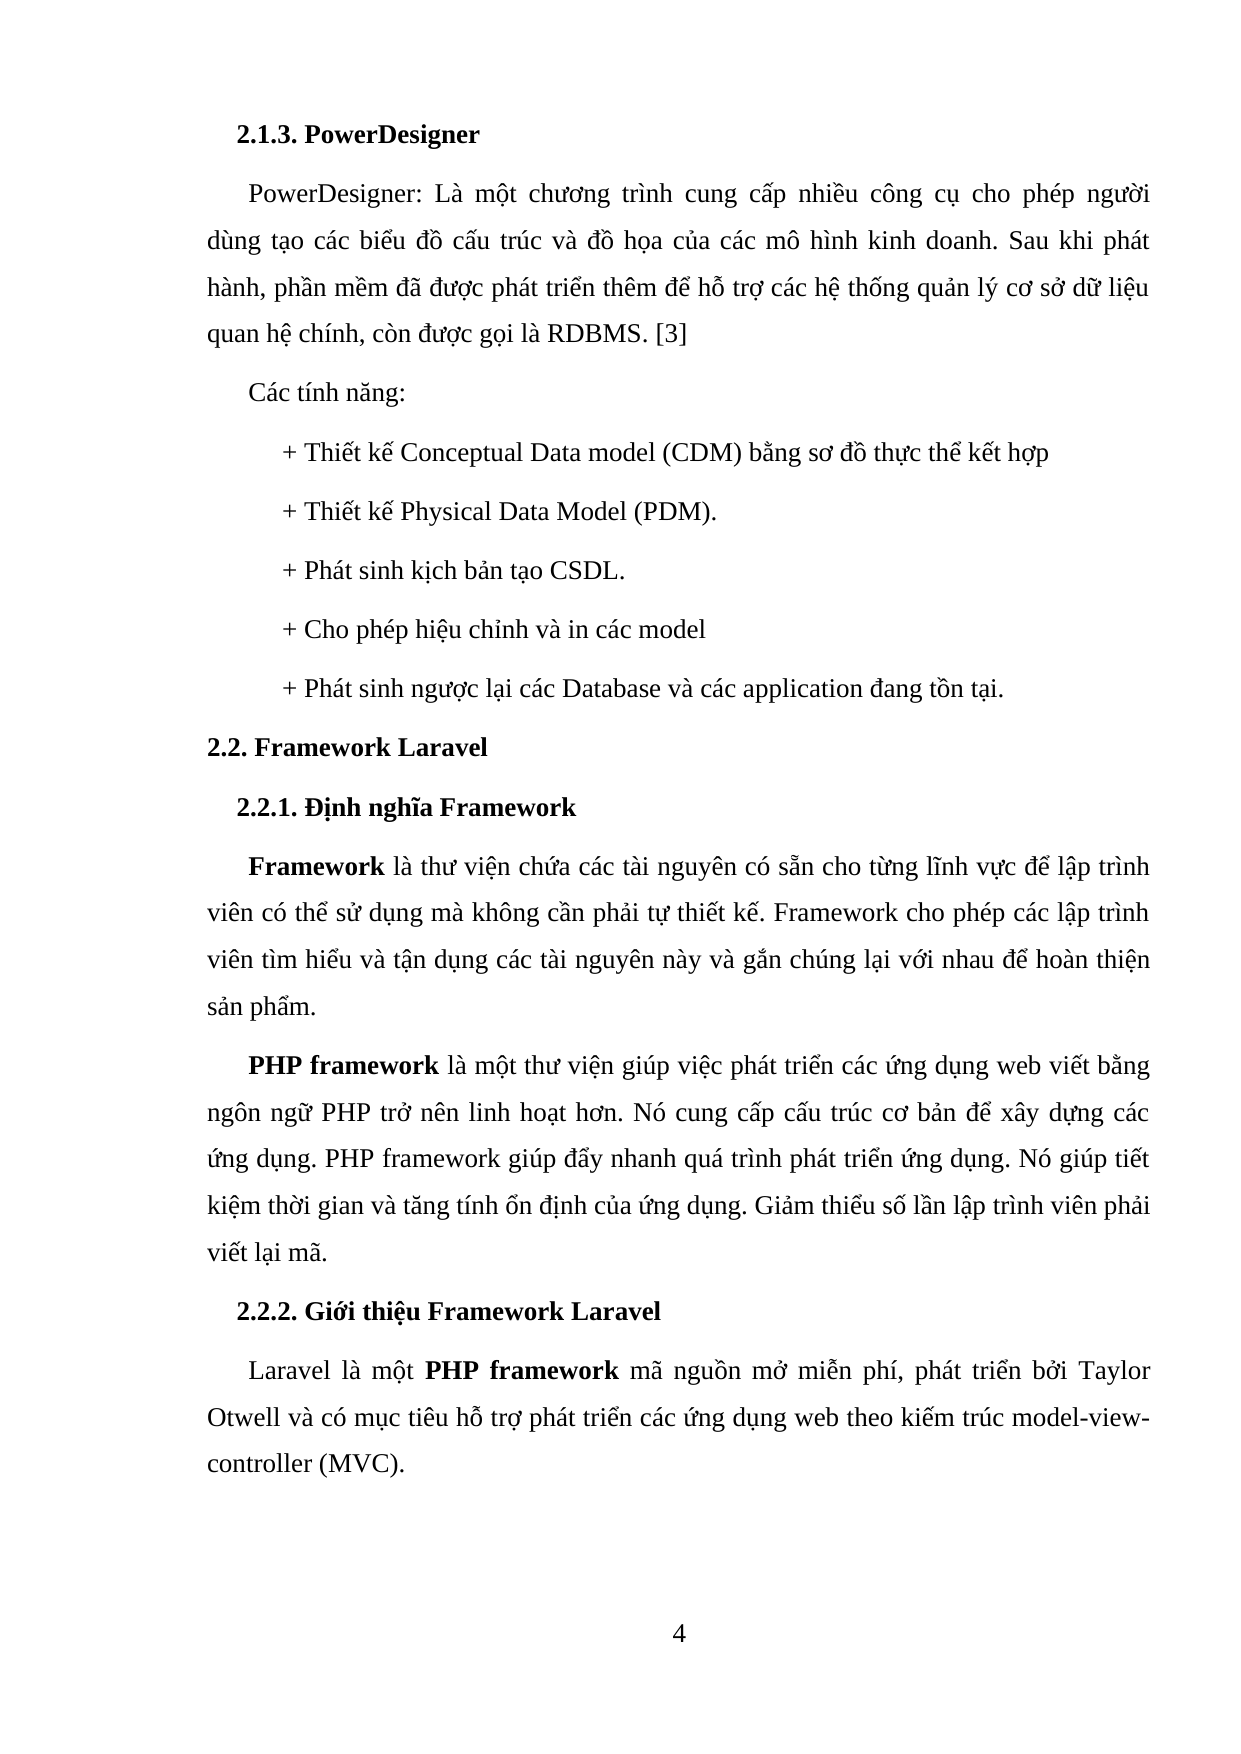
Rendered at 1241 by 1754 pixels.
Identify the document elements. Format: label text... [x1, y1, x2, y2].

text Laravel là một PHP framework mã nguồn mở miễn phí, phát triển bởi Taylor Otwell và có mục tiêu hỗ trợ phát triển các ứng dụng web theo kiếm trúc model-view-controller (MVC). [207, 1354, 1152, 1478]
text Framework là thư viện chứa các tài nguyên có sẵn cho từng lĩnh vực để lập trình viên có thể sử dụng mà không cần phải tự thiết kế. Framework cho phép các lập trình viên tìm hiểu và tận dụng các tài nguyên này và gắn chúng lại với nhau để hoàn thiện sản phẩm. [207, 850, 1152, 1021]
text + Thiết kế Physical Data Model (PDM). [207, 495, 1152, 526]
text + Phát sinh kịch bản tạo CSDL. [207, 554, 1152, 585]
text + Phát sinh ngược lại các Database và các application đang tồn tại. [207, 672, 1152, 703]
subtitle Framework Laravel [207, 731, 1152, 763]
text Các tính năng: [207, 376, 1152, 408]
text PowerDesigner: Là một chương trình cung cấp nhiều công cụ cho phép người dùng tạo các biểu đồ cấu trúc và đồ họa của các mô hình kinh doanh. Sau khi phát hành, phần mềm đã được phát triển thêm để hỗ trợ các hệ thống quản lý cơ sở dữ liệu quan hệ chính, còn được gọi là RDBMS. [207, 177, 1152, 348]
text PHP framework là một thư viện giúp việc phát triển các ứng dụng web viết bằng ngôn ngữ PHP trở nên linh hoạt hơn. Nó cung cấp cấu trúc cơ bản để xây dựng các ứng dụng. PHP framework giúp đẩy nhanh quá trình phát triển ứng dụng. Nó giúp tiết kiệm thời gian và tăng tính ổn định của ứng dụng. Giảm thiểu số lần lập trình viên phải viết lại mã. [207, 1049, 1152, 1267]
subtitle PowerDesigner [236, 118, 1152, 149]
text + Cho phép hiệu chỉnh và in các model [207, 613, 1152, 644]
subtitle Giới thiệu Framework Laravel [236, 1295, 1152, 1326]
subtitle Định nghĩa Framework [236, 791, 1152, 822]
text + Thiết kế Conceptual Data model (CDM) bằng sơ đồ thực thể kết hợp [207, 436, 1152, 467]
